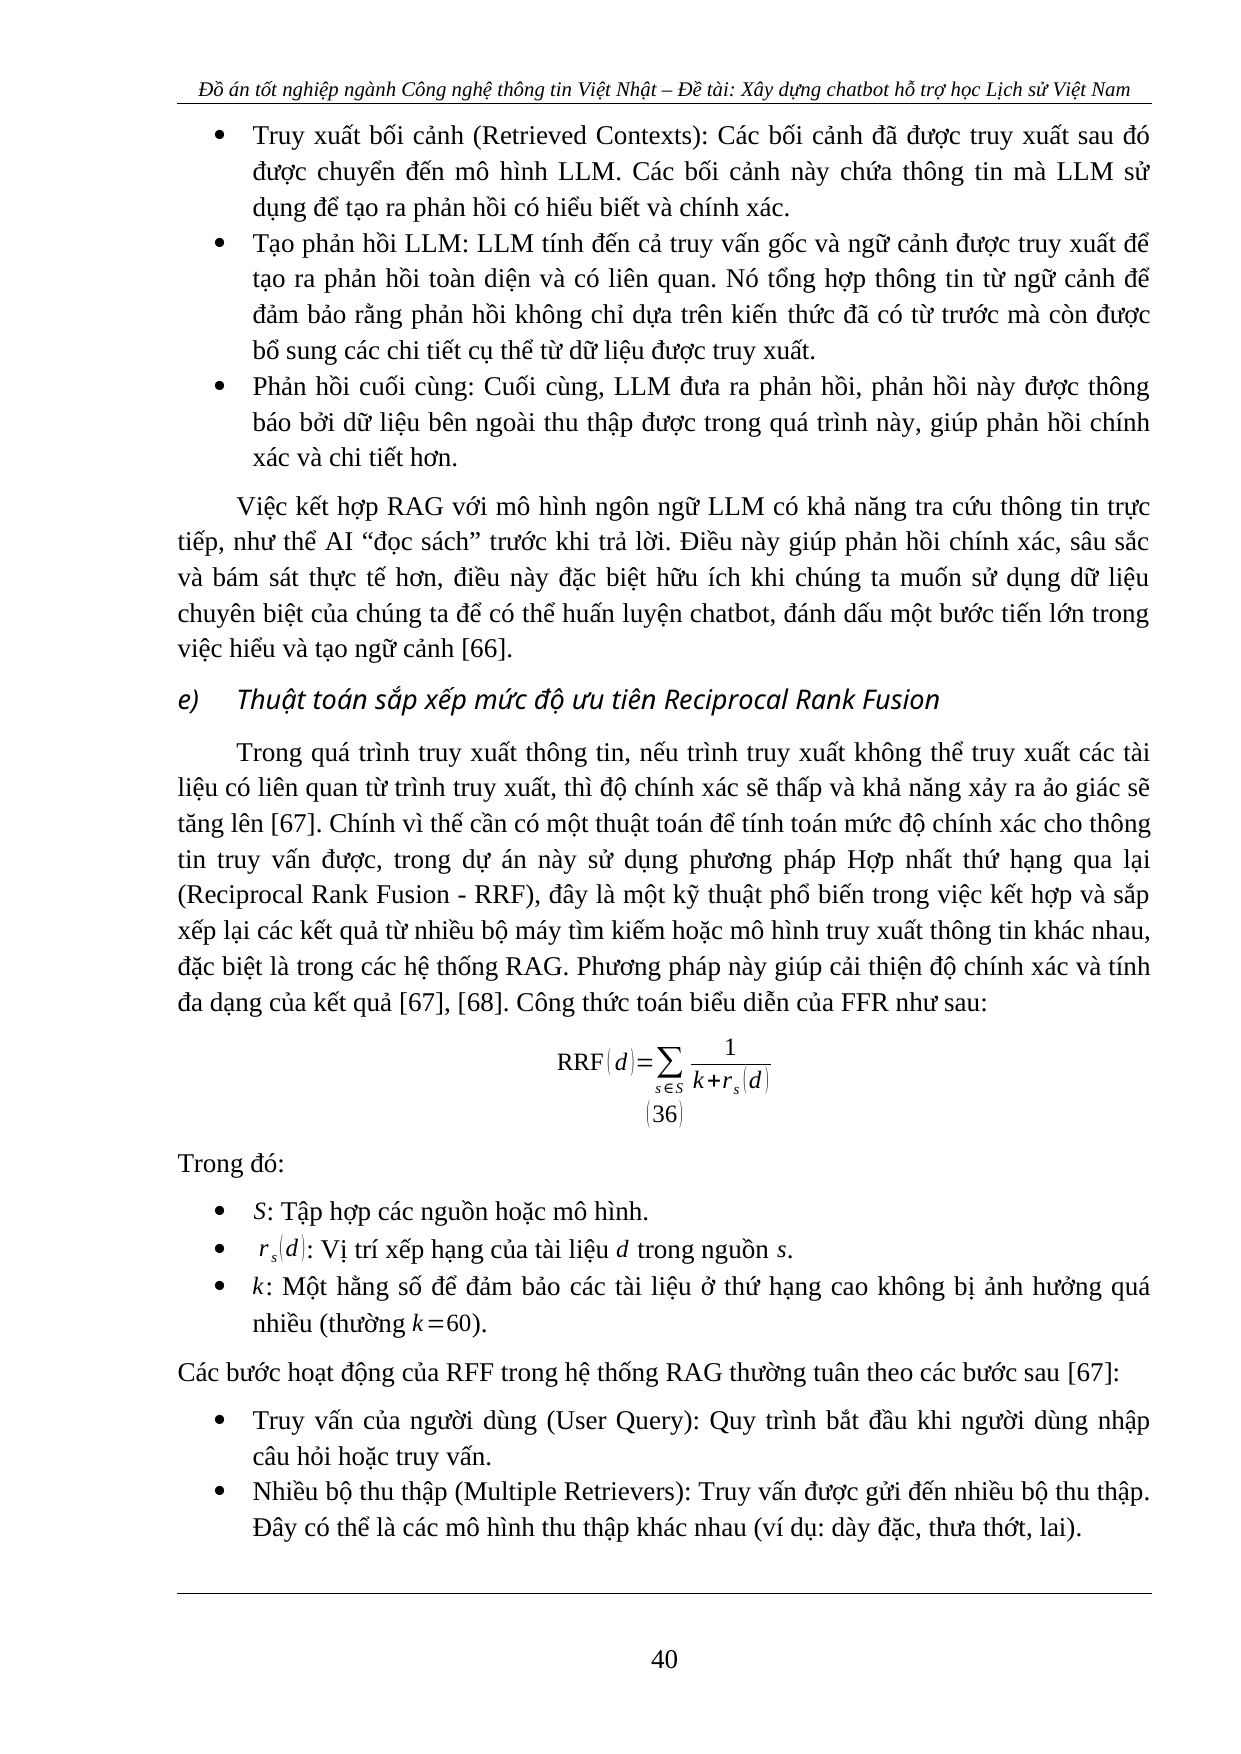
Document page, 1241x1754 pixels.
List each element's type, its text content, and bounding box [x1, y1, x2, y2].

list Truy vấn của người dùng (User Query): Quy trình bắt đầu khi người dùng nhập câu hỏi hoặc truy vấn. [215, 1404, 1152, 1471]
text Các bước hoạt động của RFF trong hệ thống RAG thường tuân theo các bước sau : [177, 1356, 1152, 1387]
list Truy xuất bối cảnh (Retrieved Contexts): Các bối cảnh đã được truy xuất sau đó được chuyển đến mô hình LLM. Các bối cảnh này chứa thông tin mà LLM sử dụng để tạo ra phản hồi có hiểu biết và chính xác. [215, 119, 1152, 222]
list : Một hằng số để đảm bảo các tài liệu ở thứ hạng cao không bị ảnh hưởng quá nhiều (thường ). [215, 1270, 1152, 1339]
text Việc kết hợp RAG với mô hình ngôn ngữ LLM có khả năng tra cứu thông tin trực tiếp, như thể AI “đọc sách” trước khi trả lời. Điều này giúp phản hồi chính xác, sâu sắc và bám sát thực tế hơn, điều này đặc biệt hữu ích khi chúng ta muốn sử dụng dữ liệu chuyên biệt của chúng ta để có thể huấn luyện chatbot, đánh dấu một bước tiến lớn trong việc hiểu và tạo ngữ cảnh . [177, 489, 1152, 664]
subtitle Thuật toán sắp xếp mức độ ưu tiên Reciprocal Rank Fusion [177, 681, 1152, 718]
text Trong đó: [177, 1147, 1152, 1178]
list Nhiều bộ thu thập (Multiple Retrievers): Truy vấn được gửi đến nhiều bộ thu thập. Đây có thể là các mô hình thu thập khác nhau (ví dụ: dày đặc, thưa thớt, lai). [215, 1476, 1152, 1542]
text Trong quá trình truy xuất thông tin, nếu trình truy xuất không thể truy xuất các tài liệu có liên quan từ trình truy xuất, thì độ chính xác sẽ thấp và khả năng xảy ra ảo giác sẽ tăng lên . Chính vì thế cần có một thuật toán để tính toán mức độ chính xác cho thông tin truy vấn được, trong dự án này sử dụng phương pháp Hợp nhất thứ hạng qua lại (Reciprocal Rank Fusion - RRF), đây là một kỹ thuật phổ biến trong việc kết hợp và sắp xếp lại các kết quả từ nhiều bộ máy tìm kiếm hoặc mô hình truy xuất thông tin khác nhau, đặc biệt là trong các hệ thống RAG. Phương pháp này giúp cải thiện độ chính xác và tính đa dạng của kết quả . Công thức toán biểu diễn của FFR như sau: [177, 736, 1152, 1017]
list Phản hồi cuối cùng: Cuối cùng, LLM đưa ra phản hồi, phản hồi này được thông báo bởi dữ liệu bên ngoài thu thập được trong quá trình này, giúp phản hồi chính xác và chi tiết hơn. [215, 370, 1152, 472]
list : Vị trí xếp hạng của tài liệu trong nguồn . [215, 1233, 1152, 1266]
list Tạo phản hồi LLM: LLM tính đến cả truy vấn gốc và ngữ cảnh được truy xuất để tạo ra phản hồi toàn diện và có liên quan. Nó tổng hợp thông tin từ ngữ cảnh để đảm bảo rằng phản hồi không chỉ dựa trên kiến ​​thức đã có từ trước mà còn được bổ sung các chi tiết cụ thể từ dữ liệu được truy xuất. [215, 227, 1152, 365]
list : Tập hợp các nguồn hoặc mô hình. [215, 1195, 1152, 1228]
